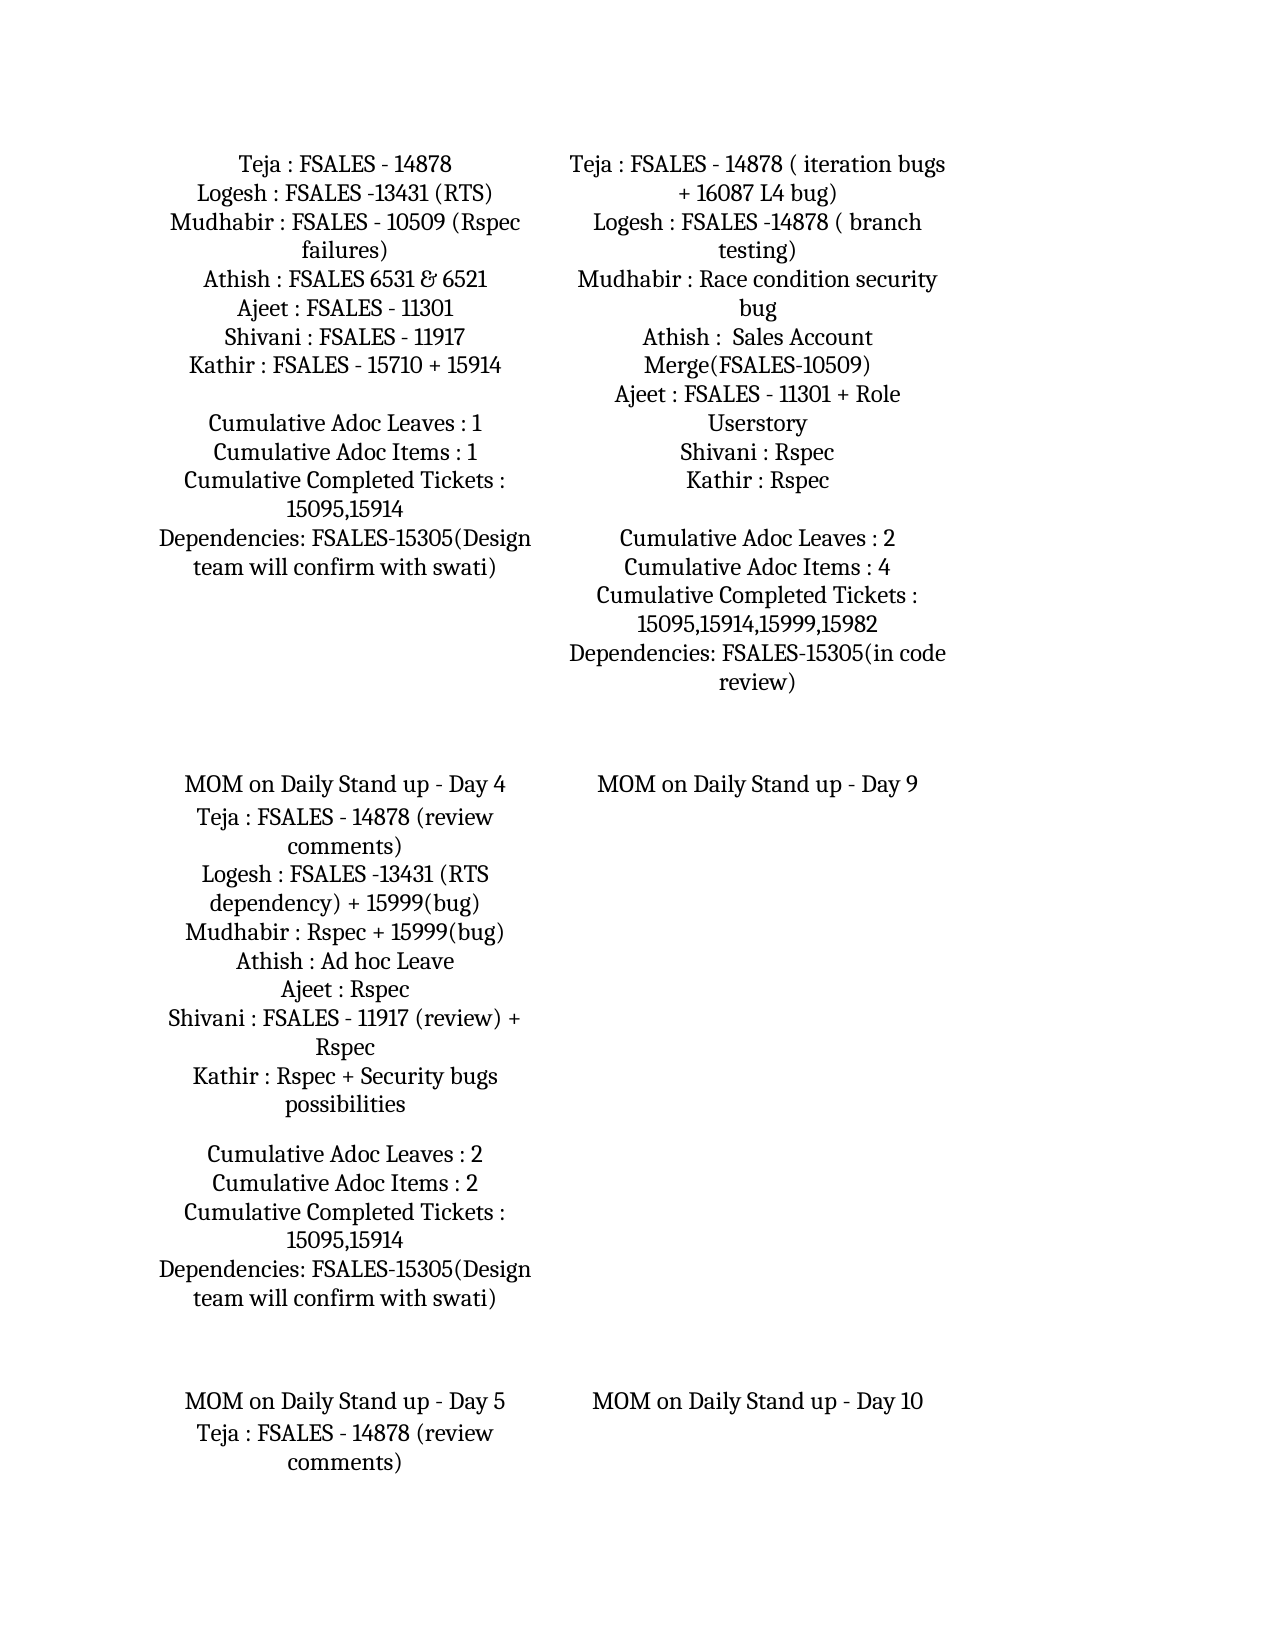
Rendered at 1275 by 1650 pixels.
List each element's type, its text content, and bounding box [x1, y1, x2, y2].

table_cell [551, 150, 964, 767]
table_cell MOM on Daily Stand up - Day 4 Teja : FSALES - 14878 (review comments) Logesh : FSALES -13431 (RTS dependency) + 15999(bug) Mudhabir : Rspec + 15999(bug) Athish : Ad hoc Leave Ajeet : Rspec Shivani : FSALES - 11917 (review) + Rspec Kathir : Rspec + Security bugs possibilities Cumulative Adoc Leaves : 2 Cumulative Adoc Items : 2 Cumulative Completed Tickets : 15095,15914 Dependencies: FSALES-15305(Design team will confirm with swati) [139, 767, 551, 1383]
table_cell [551, 1383, 964, 1497]
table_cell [139, 1383, 551, 1497]
table_cell MOM on Daily Stand up - Day 9 [551, 767, 964, 1383]
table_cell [139, 150, 551, 767]
